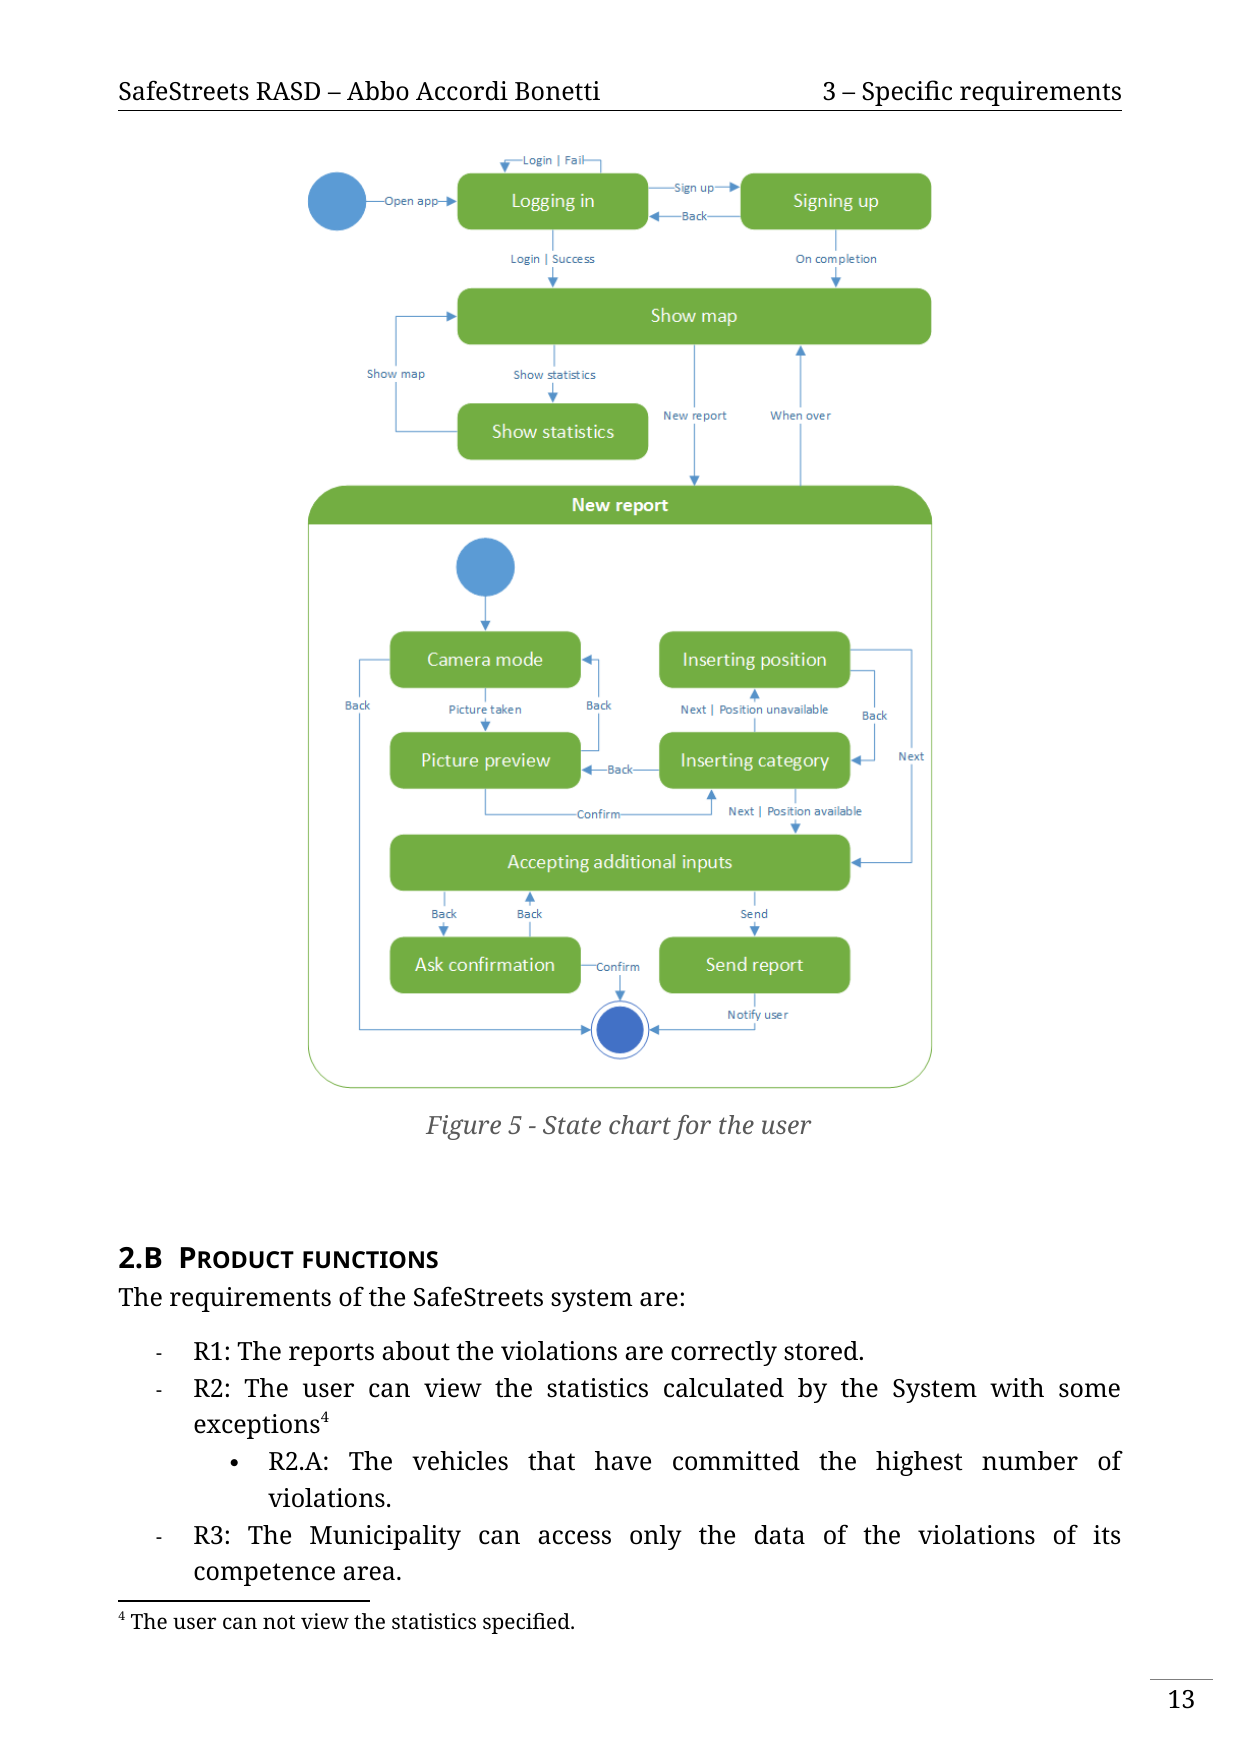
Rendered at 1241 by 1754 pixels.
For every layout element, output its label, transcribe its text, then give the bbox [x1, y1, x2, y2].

list R2: The user can view the statistics calculated by the System with some exceptions [156, 1370, 1122, 1441]
text The requirements of the SafeStreets system are: [118, 1280, 1122, 1314]
picture [307, 147, 933, 1089]
list R3: The Municipality can access only the data of the violations of its competence area. [156, 1517, 1122, 1588]
list R2.A: The vehicles that have committed the highest number of violations. [231, 1444, 1122, 1514]
list R1: The reports about the violations are correctly stored. [156, 1333, 1122, 1367]
subtitle Product functions [118, 1237, 1122, 1277]
text Figure 5 - State chart for the user [118, 1108, 1122, 1142]
